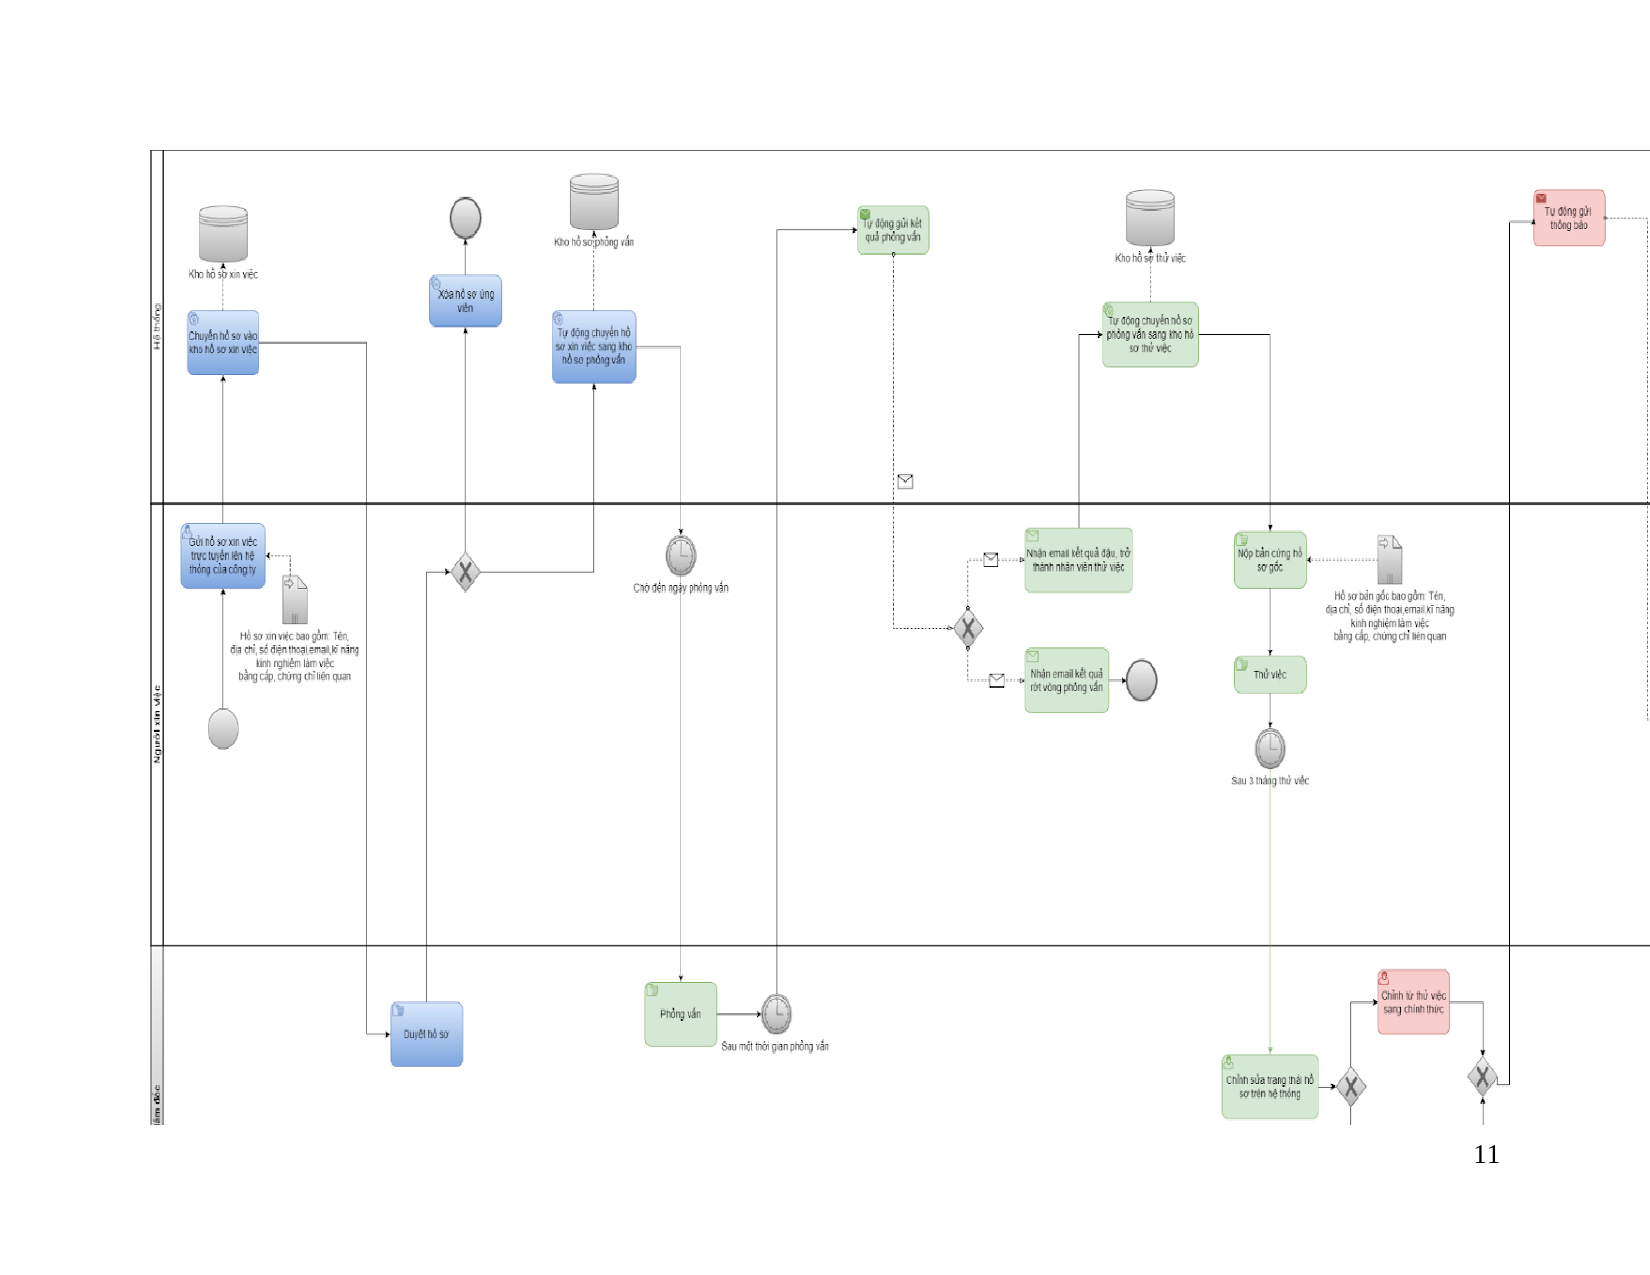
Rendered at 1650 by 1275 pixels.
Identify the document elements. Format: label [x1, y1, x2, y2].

picture [150, 150, 1650, 1125]
